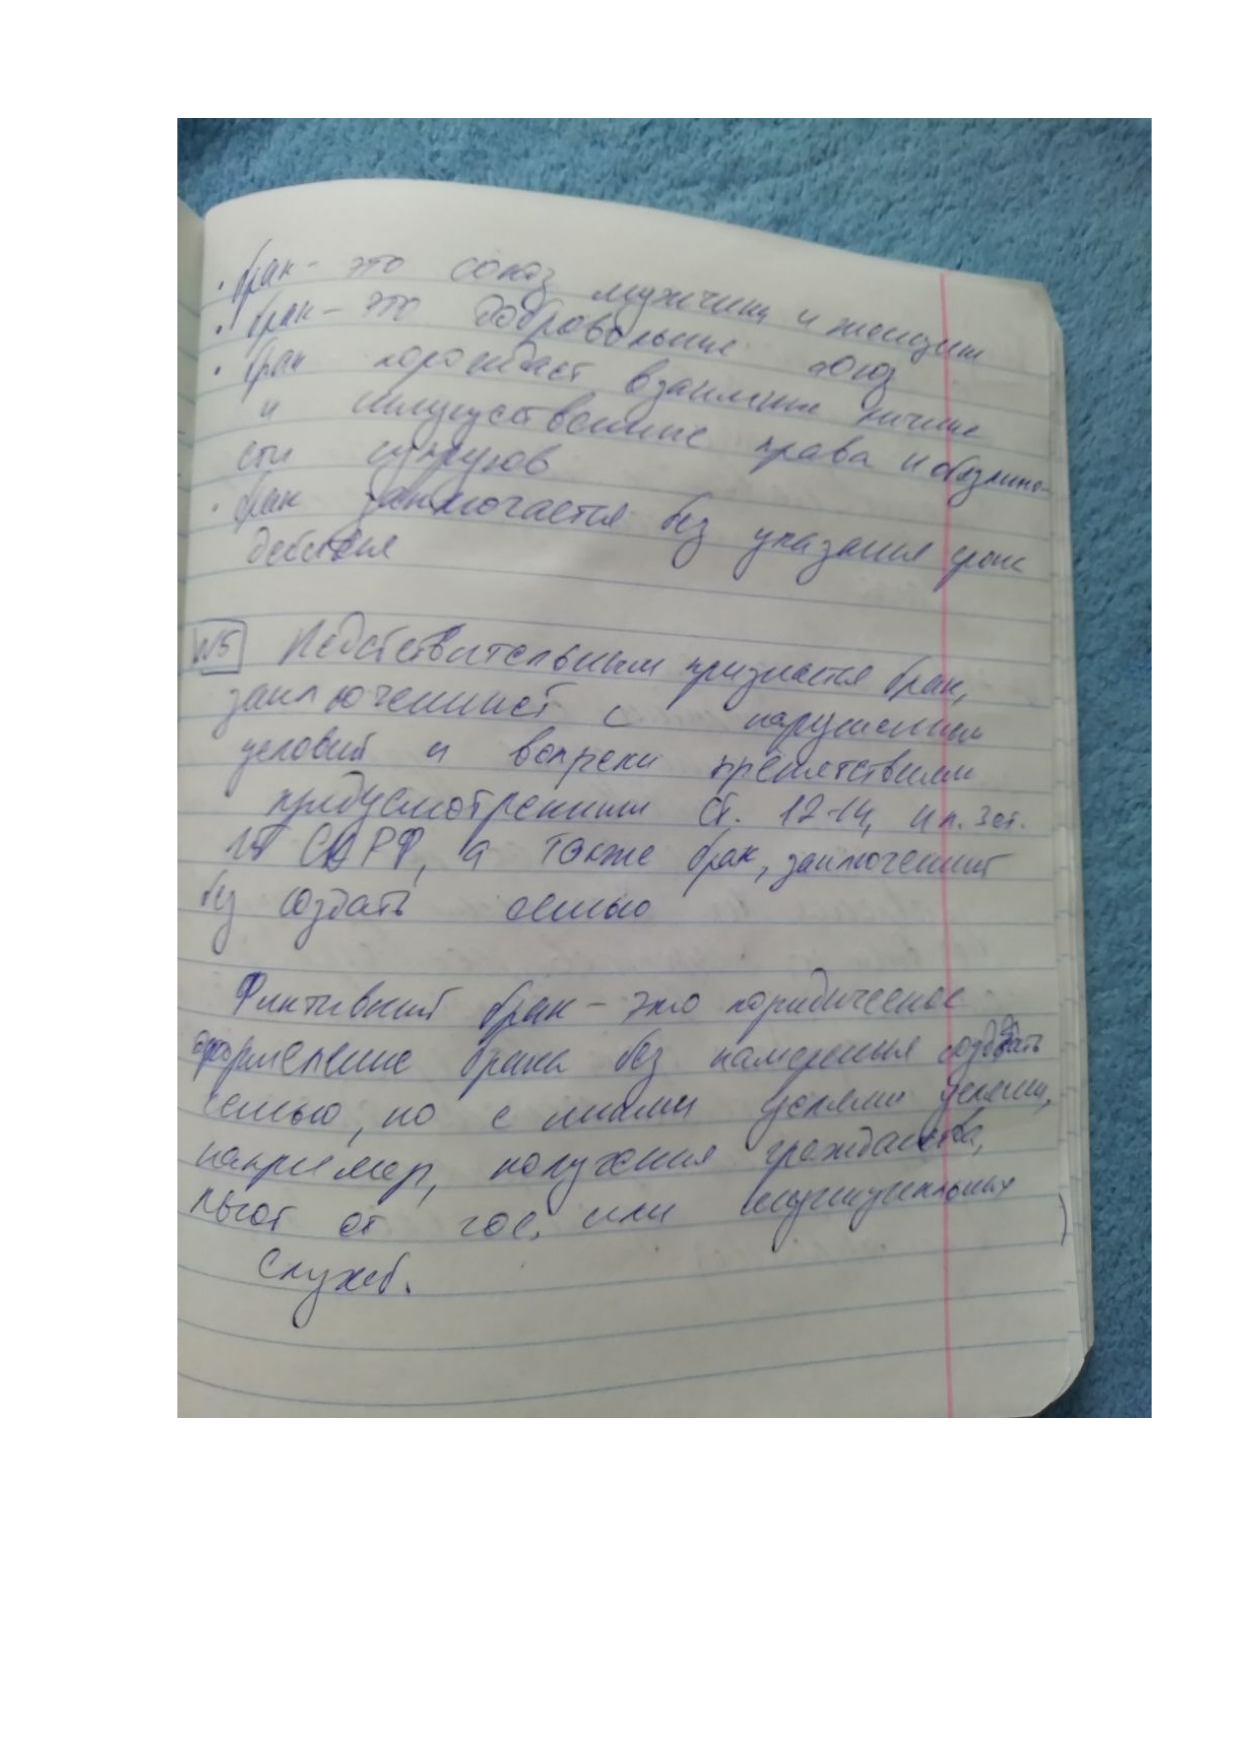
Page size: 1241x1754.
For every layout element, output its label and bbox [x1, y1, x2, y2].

picture [177, 118, 1152, 1418]
